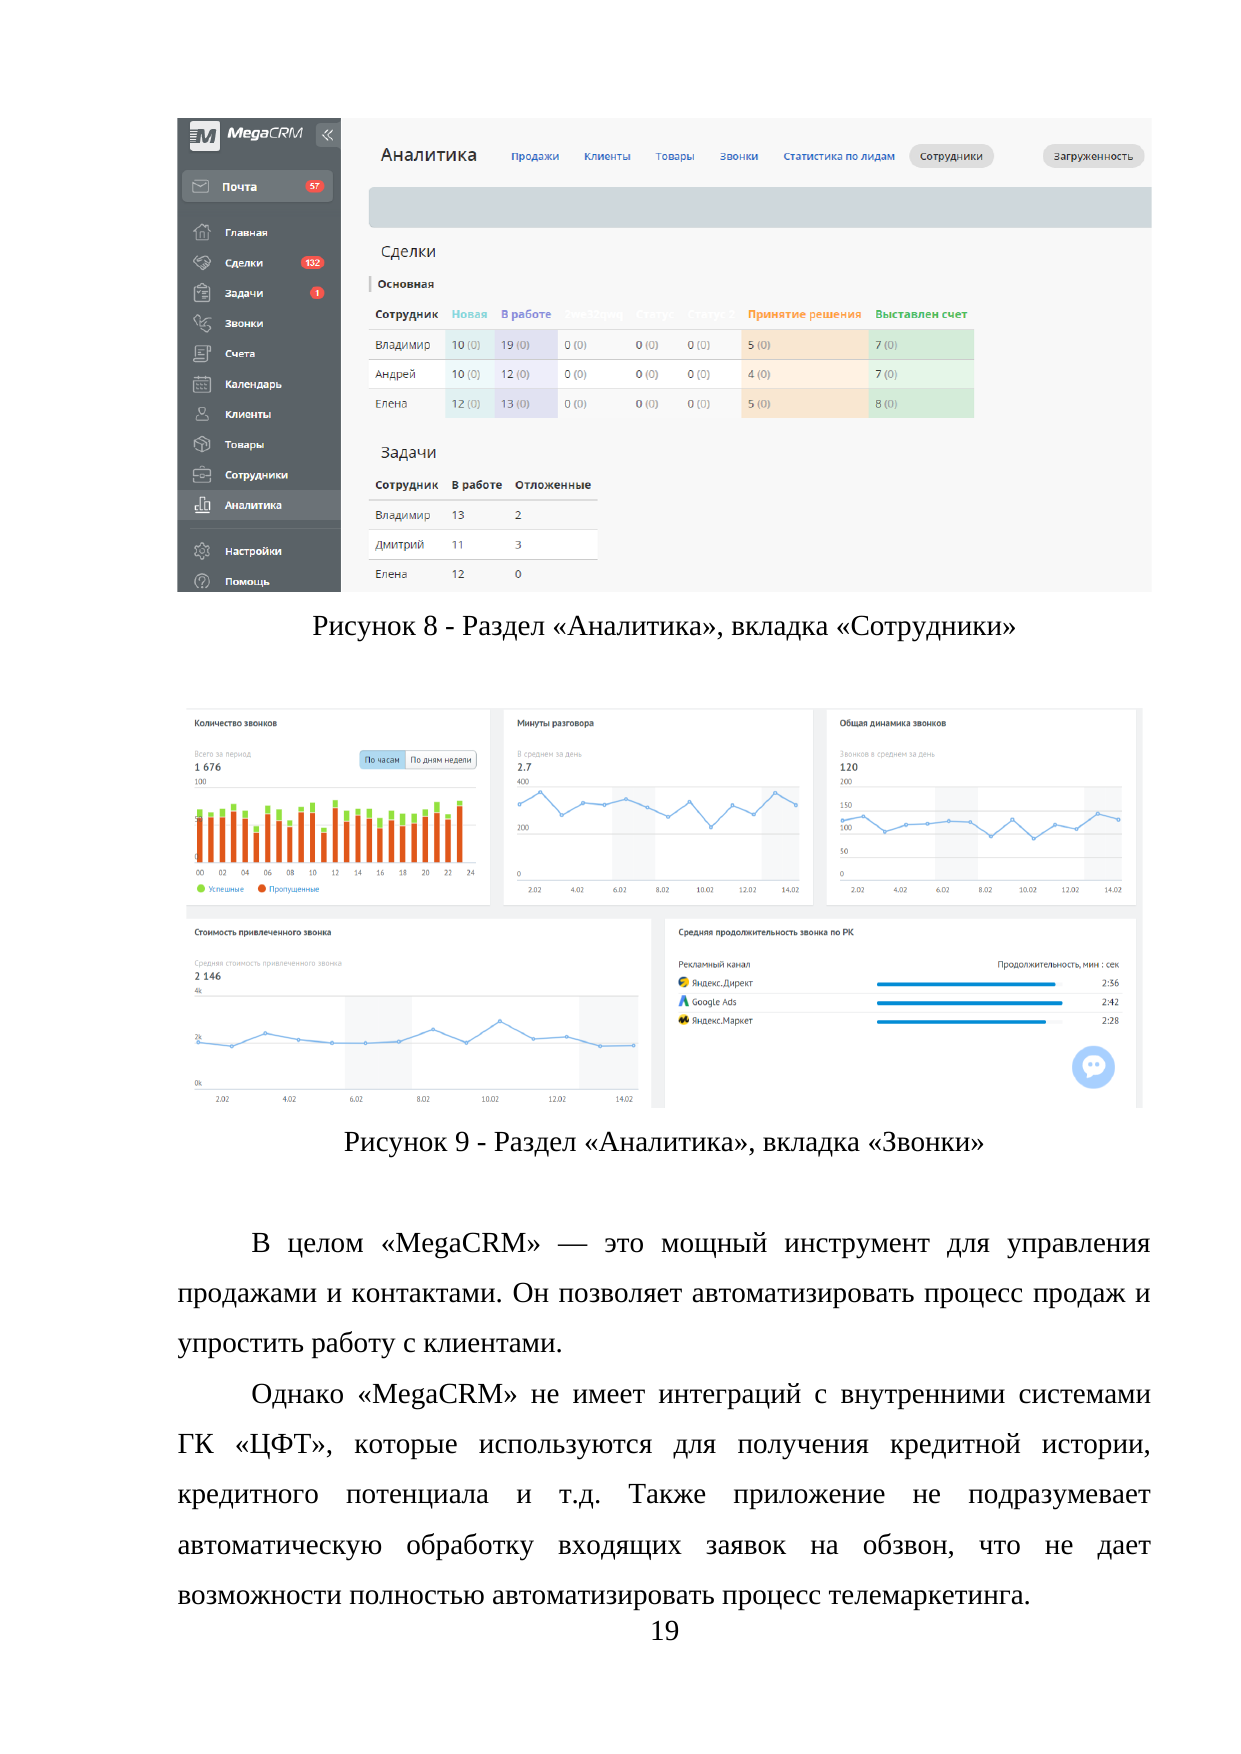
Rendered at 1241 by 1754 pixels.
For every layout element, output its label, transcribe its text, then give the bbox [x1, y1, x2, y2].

text Рисунок 9 - Раздел «Аналитика», вкладка «Звонки» [177, 1124, 1152, 1158]
text Однако «MegaCRM» не имеет интеграций с внутренними системами ГК «ЦФТ», которые используются для получения кредитной истории, кредитного потенциала и т.д. Также приложение не подразумевает автоматическую обработку входящих заявок на обзвон, что не дает возможности полностью автоматизировать процесс телемаркетинга. [177, 1376, 1152, 1611]
picture [177, 118, 1152, 592]
text Рисунок 8 - Раздел «Аналитика», вкладка «Сотрудники» [177, 608, 1152, 642]
picture [186, 708, 1143, 1108]
text В целом «MegaCRM» — это мощный инструмент для управления продажами и контактами. Он позволяет автоматизировать процесс продаж и упростить работу с клиентами. [177, 1225, 1152, 1359]
